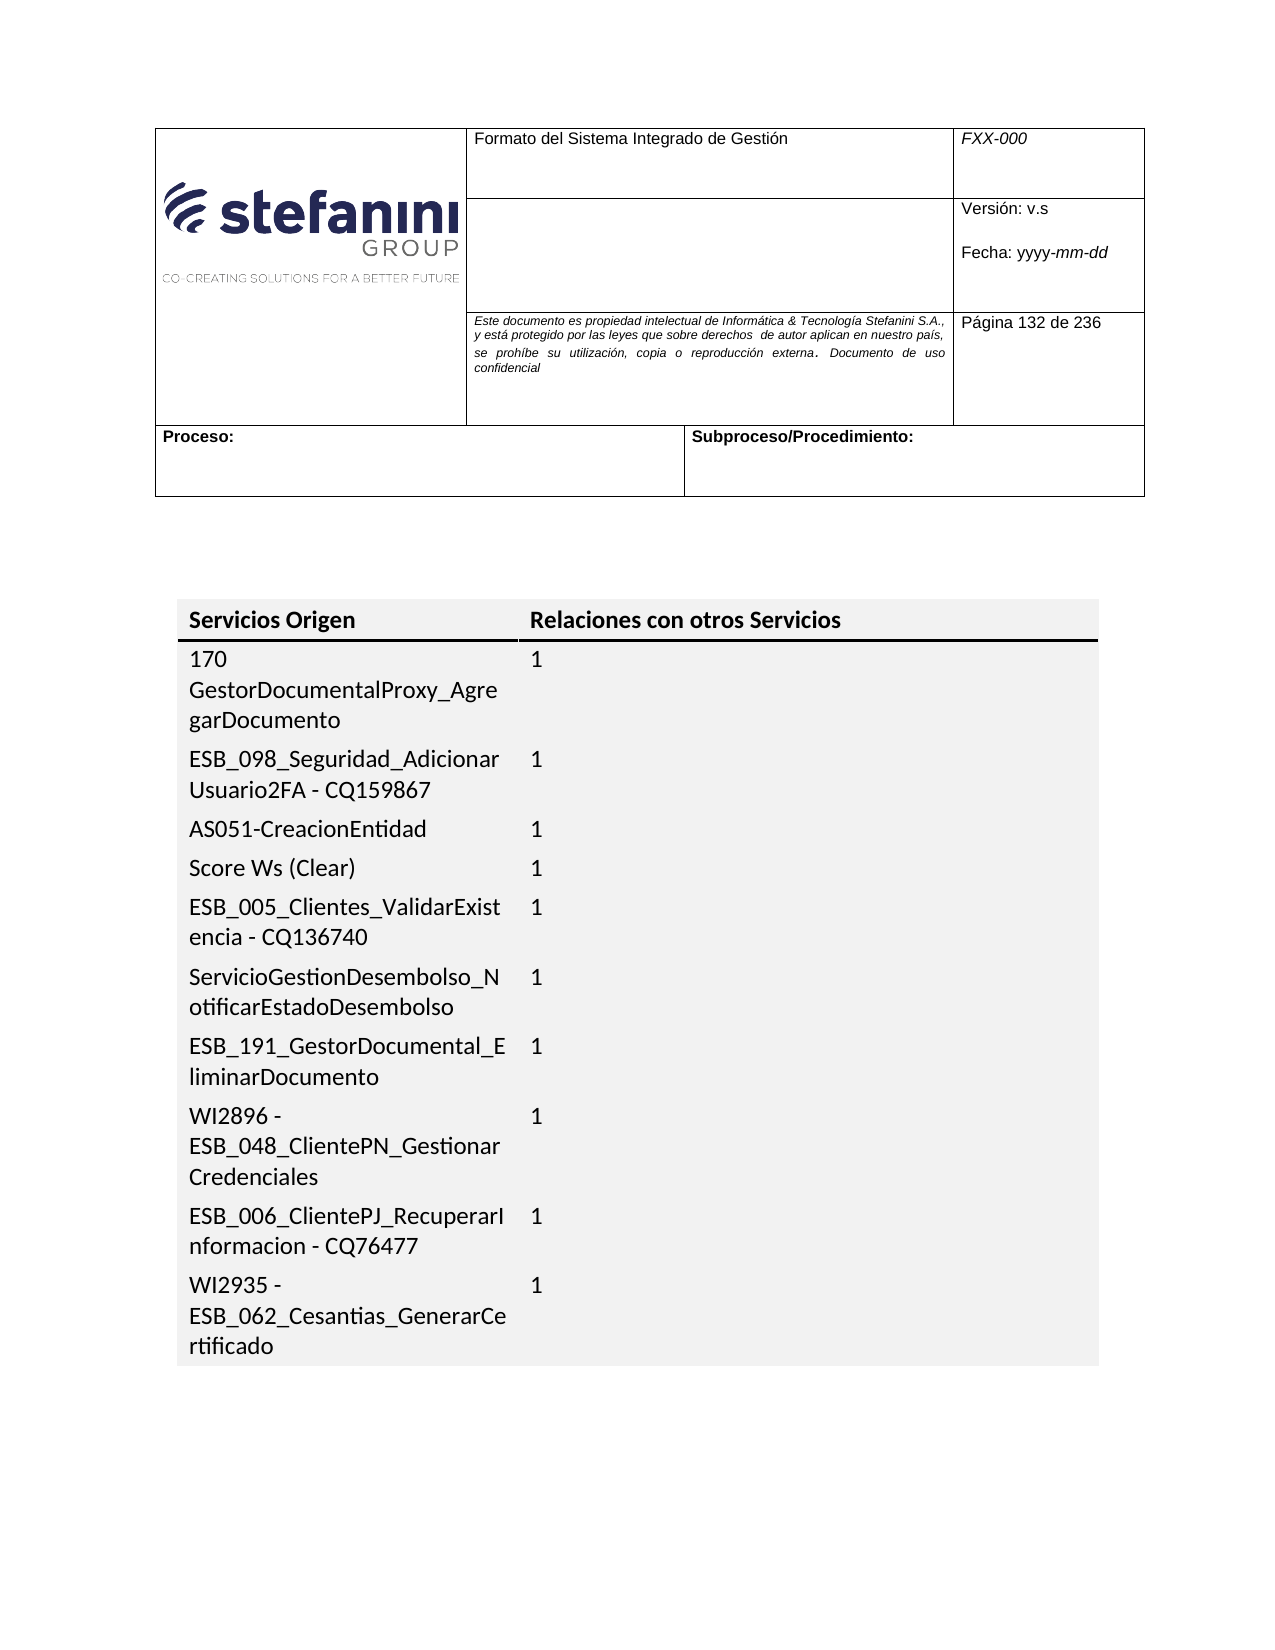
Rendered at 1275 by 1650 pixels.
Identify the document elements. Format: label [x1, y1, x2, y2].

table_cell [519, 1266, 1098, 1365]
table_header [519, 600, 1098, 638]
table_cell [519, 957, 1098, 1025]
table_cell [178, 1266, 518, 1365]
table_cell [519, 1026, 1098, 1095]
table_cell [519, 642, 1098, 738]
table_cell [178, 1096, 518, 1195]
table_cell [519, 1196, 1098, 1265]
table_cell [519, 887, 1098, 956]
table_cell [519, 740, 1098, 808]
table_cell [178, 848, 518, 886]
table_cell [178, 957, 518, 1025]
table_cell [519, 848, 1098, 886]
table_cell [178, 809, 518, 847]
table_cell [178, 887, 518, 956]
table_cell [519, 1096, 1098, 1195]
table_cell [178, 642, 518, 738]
picture [162, 182, 460, 286]
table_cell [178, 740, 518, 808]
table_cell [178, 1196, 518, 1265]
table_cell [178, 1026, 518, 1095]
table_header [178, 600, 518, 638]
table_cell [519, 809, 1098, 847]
